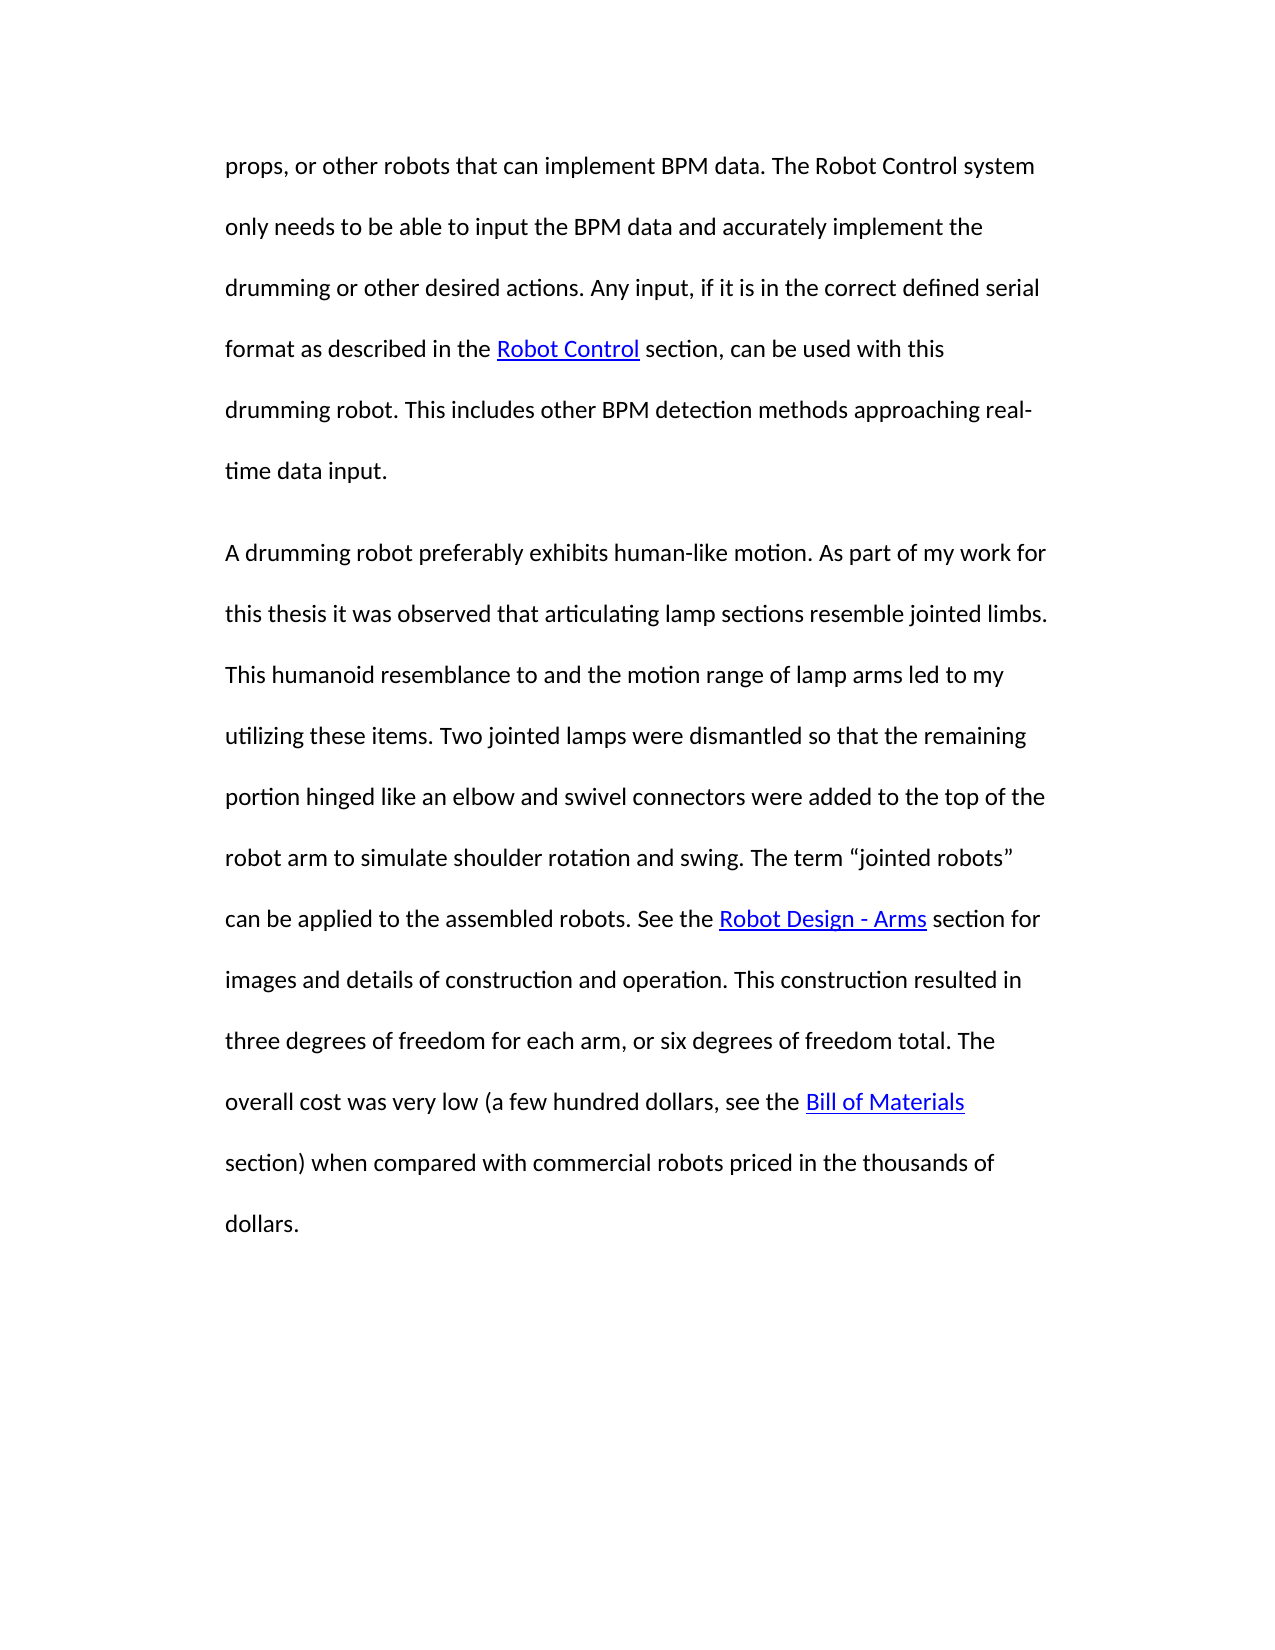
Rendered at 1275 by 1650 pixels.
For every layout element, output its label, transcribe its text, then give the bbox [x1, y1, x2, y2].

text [225, 150, 1050, 486]
text A drumming robot preferably exhibits human-like motion. As part of my work for this thesis it was observed that articulating lamp sections resemble jointed limbs. This humanoid resemblance to and the motion range of lamp arms led to my utilizing these items. Two jointed lamps were dismantled so that the remaining portion hinged like an elbow and swivel connectors were added to the top of the robot arm to simulate shoulder rotation and swing. The term “jointed robots” can be applied to the assembled robots. See the Robot Design - Arms section for images and details of construction and operation. This construction resulted in three degrees of freedom for each arm, or six degrees of freedom total. The overall cost was very low (a few hundred dollars, see the Bill of Materials section) when compared with commercial robots priced in the thousands of dollars. [225, 537, 1050, 1239]
